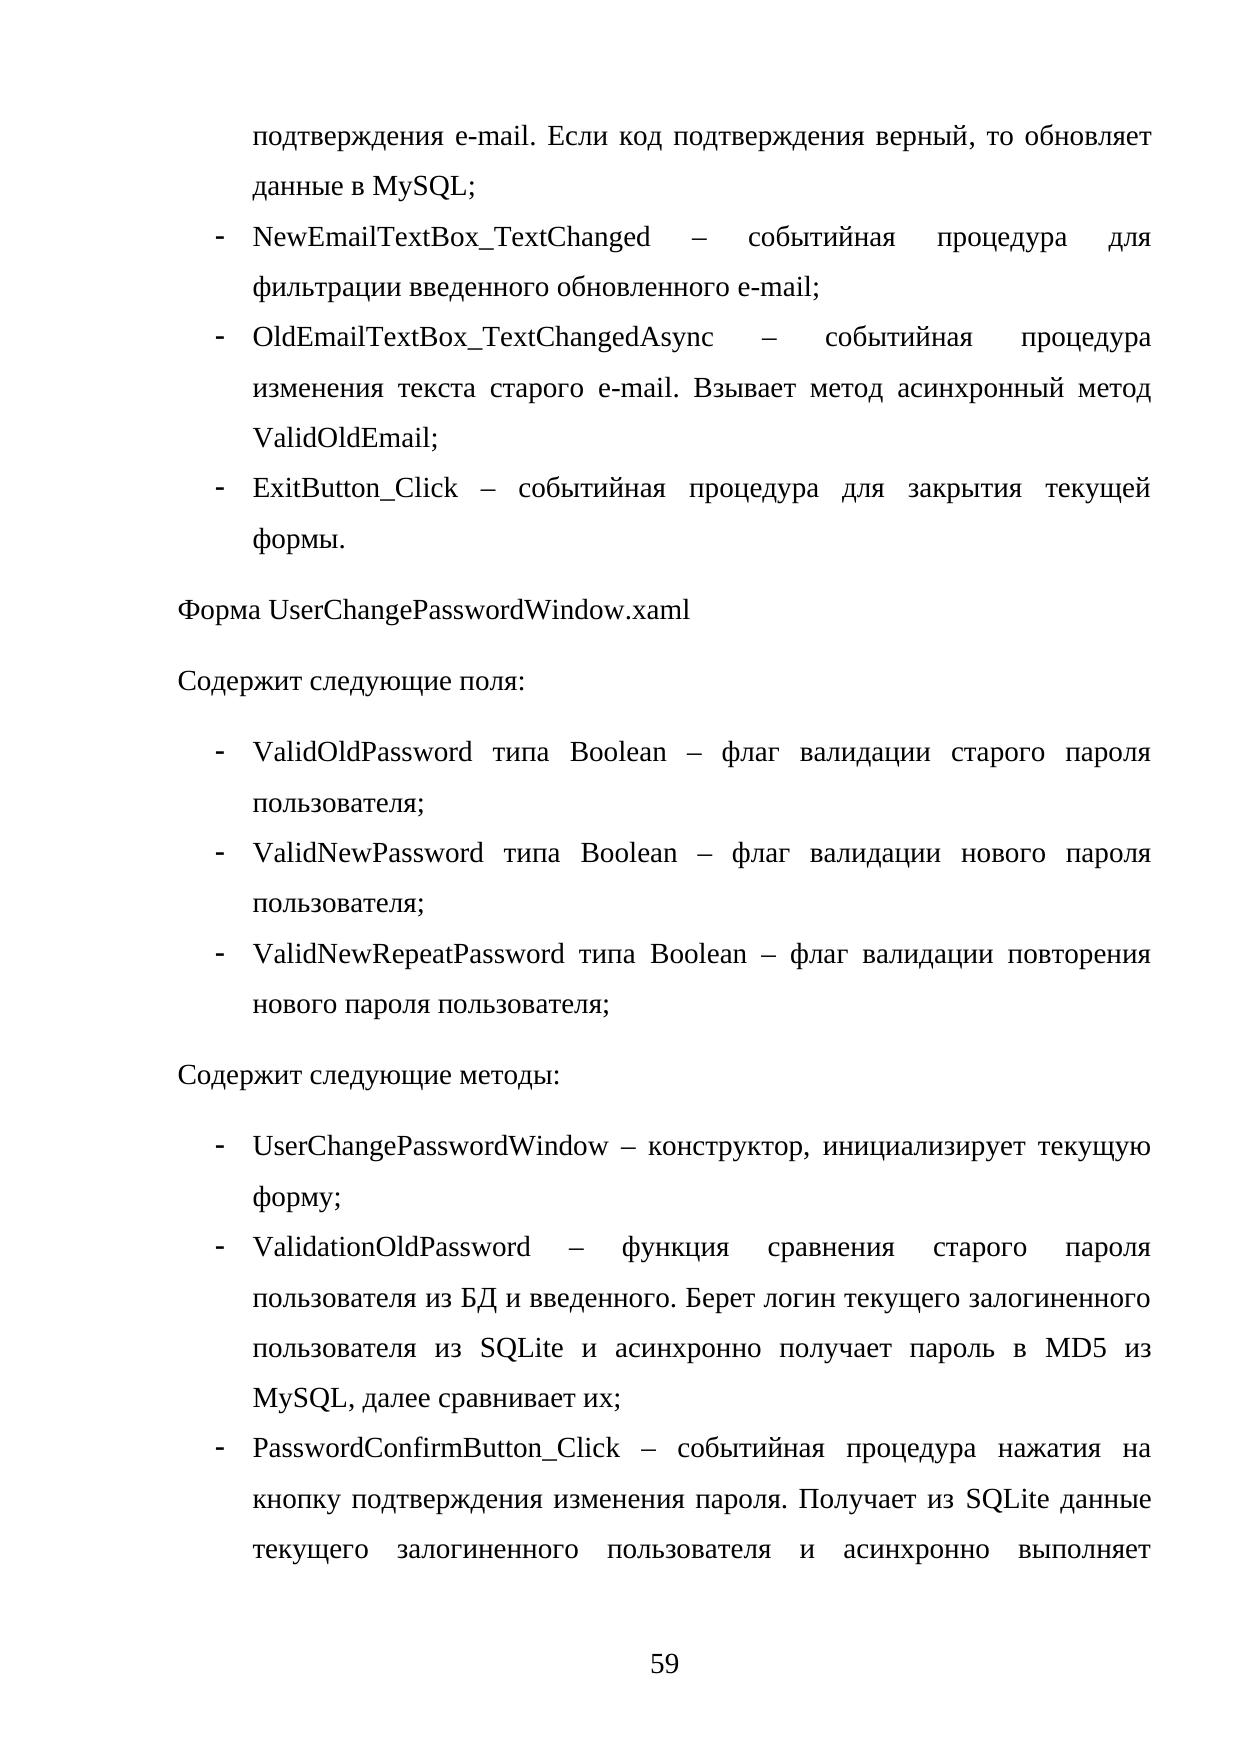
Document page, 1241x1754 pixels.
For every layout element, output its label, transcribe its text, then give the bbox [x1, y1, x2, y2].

list NewEmailTextBox_TextChanged – событийная процедура для фильтрации введенного обновленного e-mail; [215, 219, 1152, 303]
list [215, 118, 1152, 202]
text Содержит следующие поля: [177, 663, 1152, 697]
list ValidNewRepeatPassword типа Boolean – флаг валидации повторения нового пароля пользователя; [215, 936, 1152, 1020]
list UserChangePasswordWindow – конструктор, инициализирует текущую форму; [215, 1128, 1152, 1212]
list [215, 1431, 1152, 1565]
list ValidOldPassword типа Boolean – флаг валидации старого пароля пользователя; [215, 734, 1152, 818]
text Форма UserChangePasswordWindow.xaml [177, 592, 1152, 626]
list ExitButton_Click – событийная процедура для закрытия текущей формы. [215, 471, 1152, 554]
list ValidationOldPassword – функция сравнения старого пароля пользователя из БД и введенного. Берет логин текущего залогиненного пользователя из SQLite и асинхронно получает пароль в MD5 из MySQL, далее сравнивает их; [215, 1229, 1152, 1414]
list ValidNewPassword типа Boolean – флаг валидации нового пароля пользователя; [215, 835, 1152, 919]
list OldEmailTextBox_TextChangedAsync – событийная процедура изменения текста старого e-mail. Взывает метод асинхронный метод ValidOldEmail; [215, 319, 1152, 454]
text Содержит следующие методы: [177, 1057, 1152, 1091]
